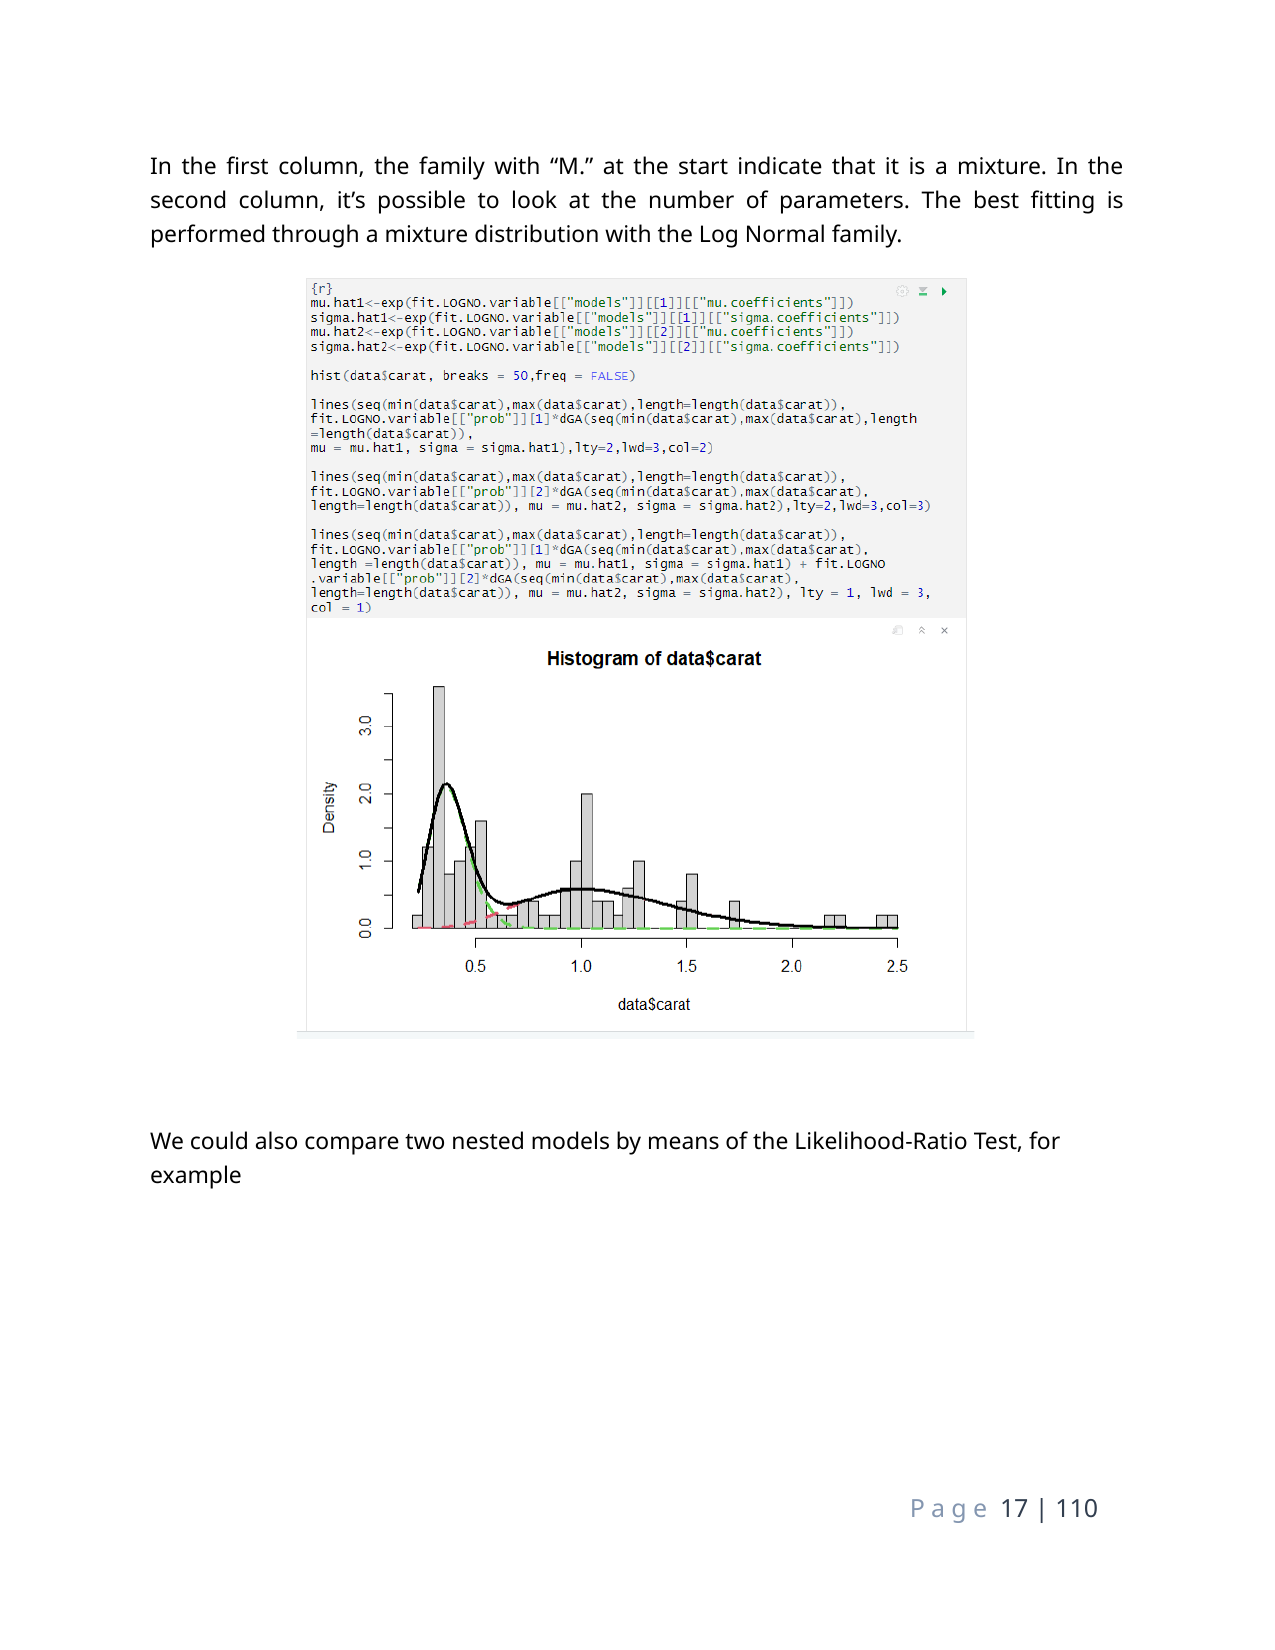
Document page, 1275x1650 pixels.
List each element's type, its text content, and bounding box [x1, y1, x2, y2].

text We could also compare two nested models by means of the Likelihood-Ratio Test, for example [150, 1125, 1125, 1190]
picture [296, 267, 975, 1039]
text In the first column, the family with “M.” at the start indicate that it is a mixture. In the second column, it’s possible to look at the number of parameters. The best fitting is performed through a mixture distribution with the Log Normal family. [150, 150, 1125, 249]
